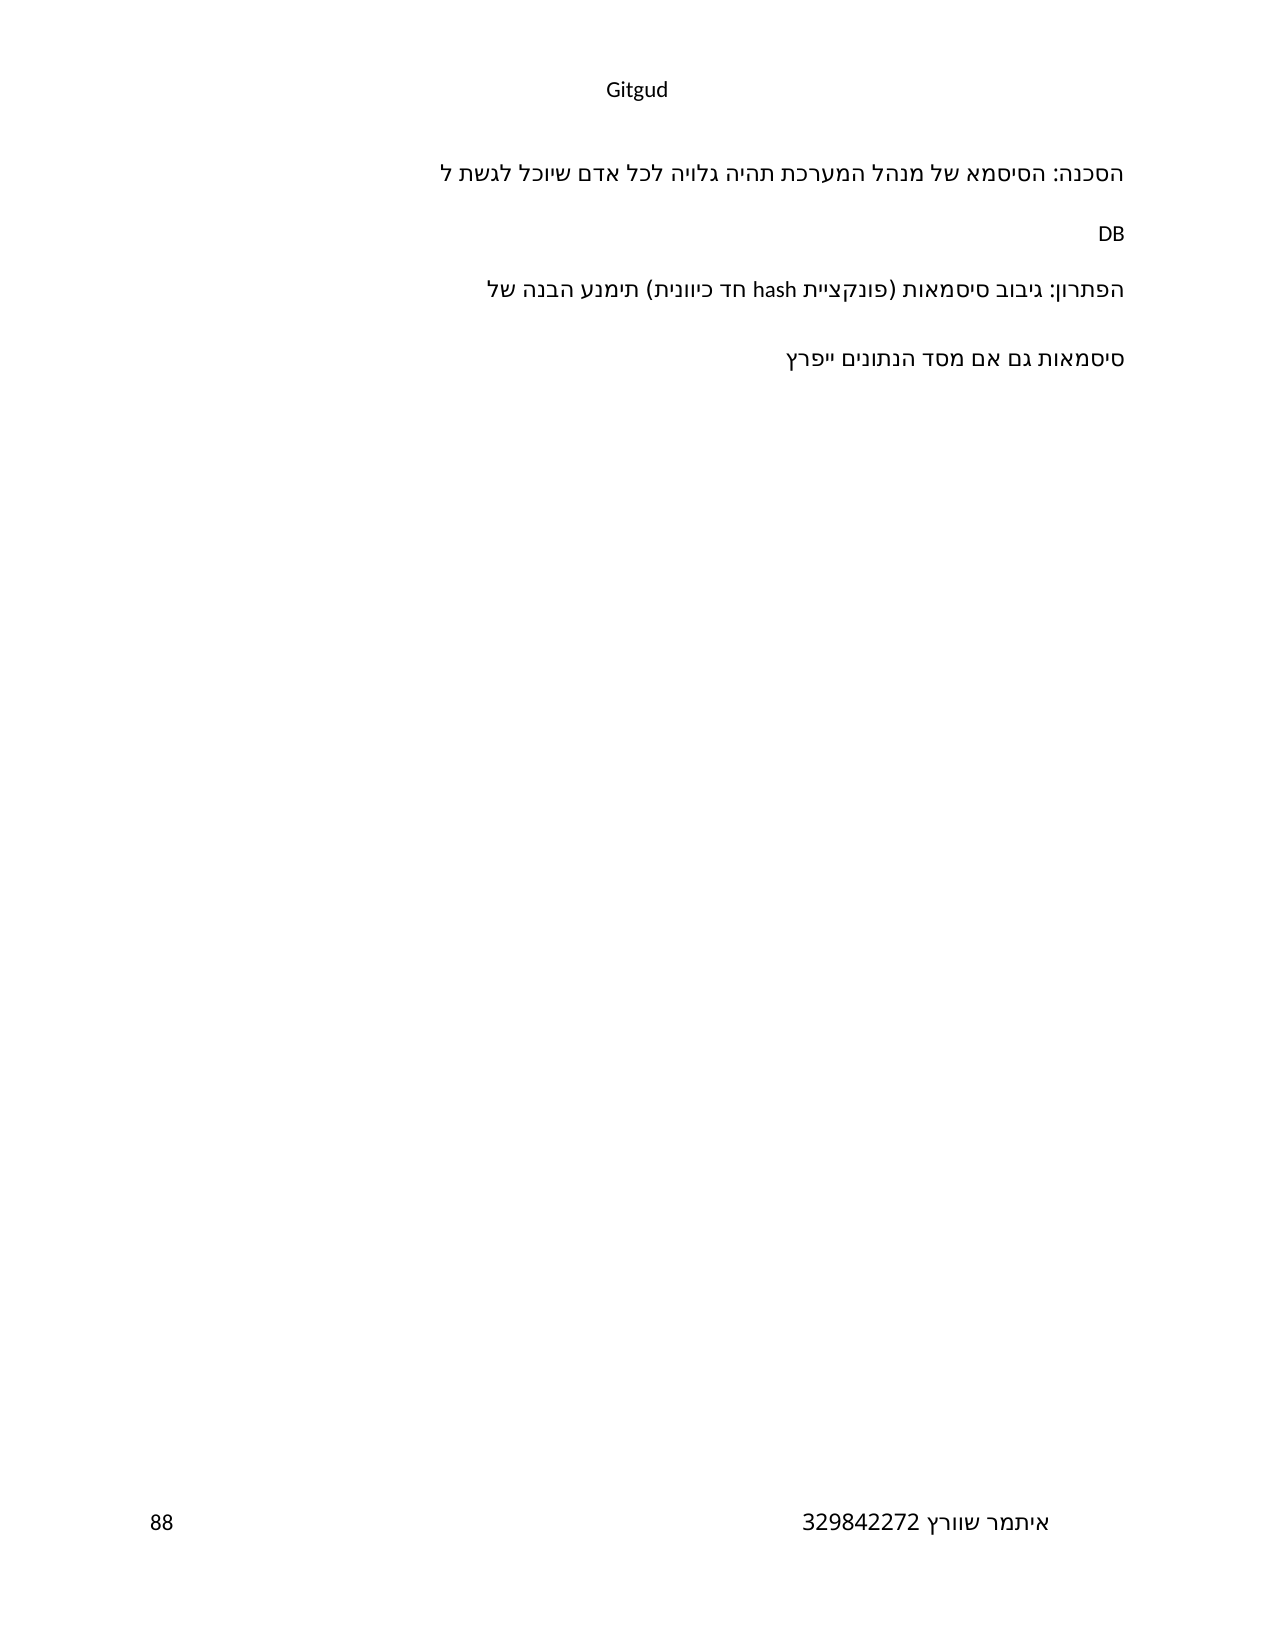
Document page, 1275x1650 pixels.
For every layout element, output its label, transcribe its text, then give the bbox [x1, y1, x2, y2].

text סיסמאות גם אם מסד הנתונים ייפרץ [150, 335, 1125, 383]
text DB [150, 219, 1125, 247]
text הפתרון: גיבוב סיסמאות (פונקציית hash חד כיוונית) תימנע הבנה של [150, 266, 1125, 314]
text הסכנה: הסיסמא של מנהל המערכת תהיה גלויה לכל אדם שיוכל לגשת ל [150, 150, 1125, 198]
